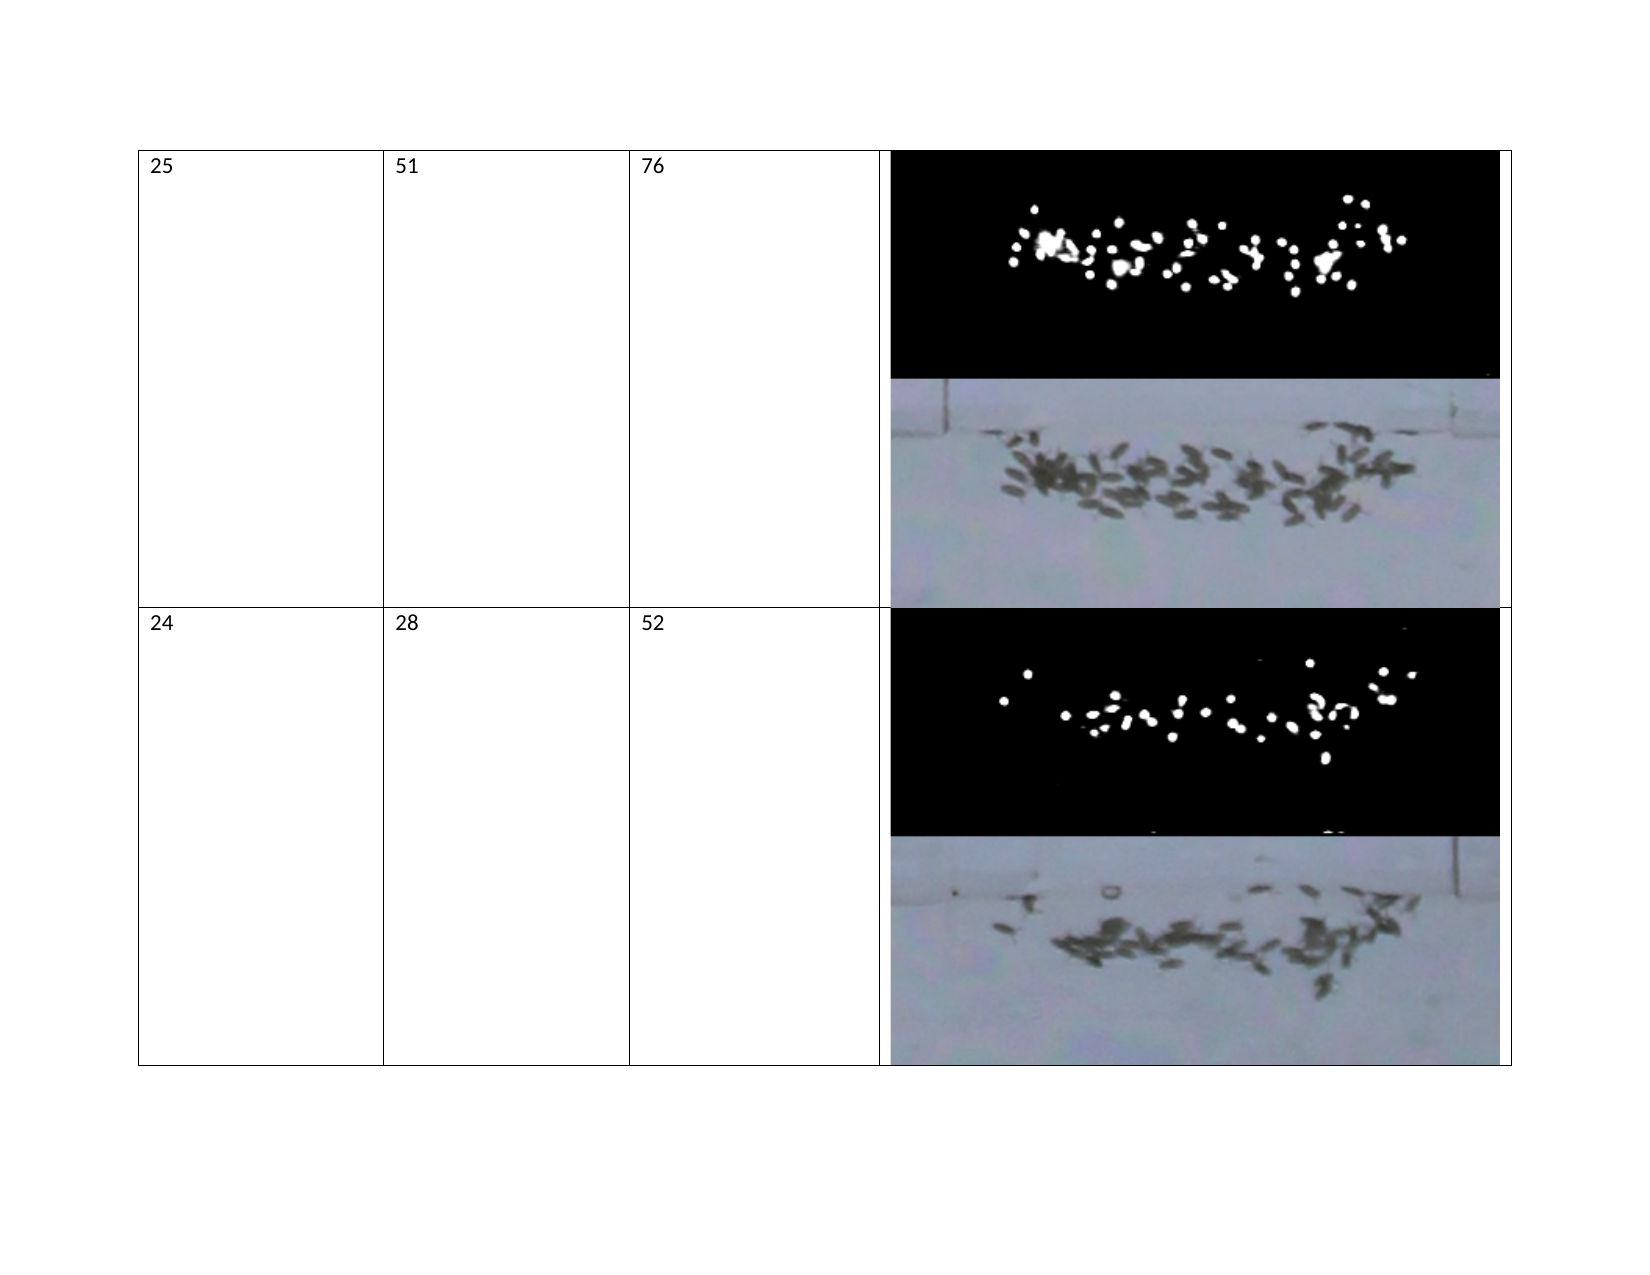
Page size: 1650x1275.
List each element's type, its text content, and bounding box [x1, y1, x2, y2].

table_cell [880, 608, 890, 1064]
table_cell 52 [630, 608, 879, 1064]
table_cell [880, 151, 890, 607]
table_cell 25 [139, 151, 383, 607]
table_cell 51 [384, 151, 629, 607]
table_cell 24 [139, 608, 383, 1064]
picture [890, 151, 1500, 1065]
table_cell [1500, 151, 1511, 607]
table_cell 76 [630, 151, 879, 607]
table_cell 28 [384, 608, 629, 1064]
table_cell [1500, 608, 1511, 1064]
